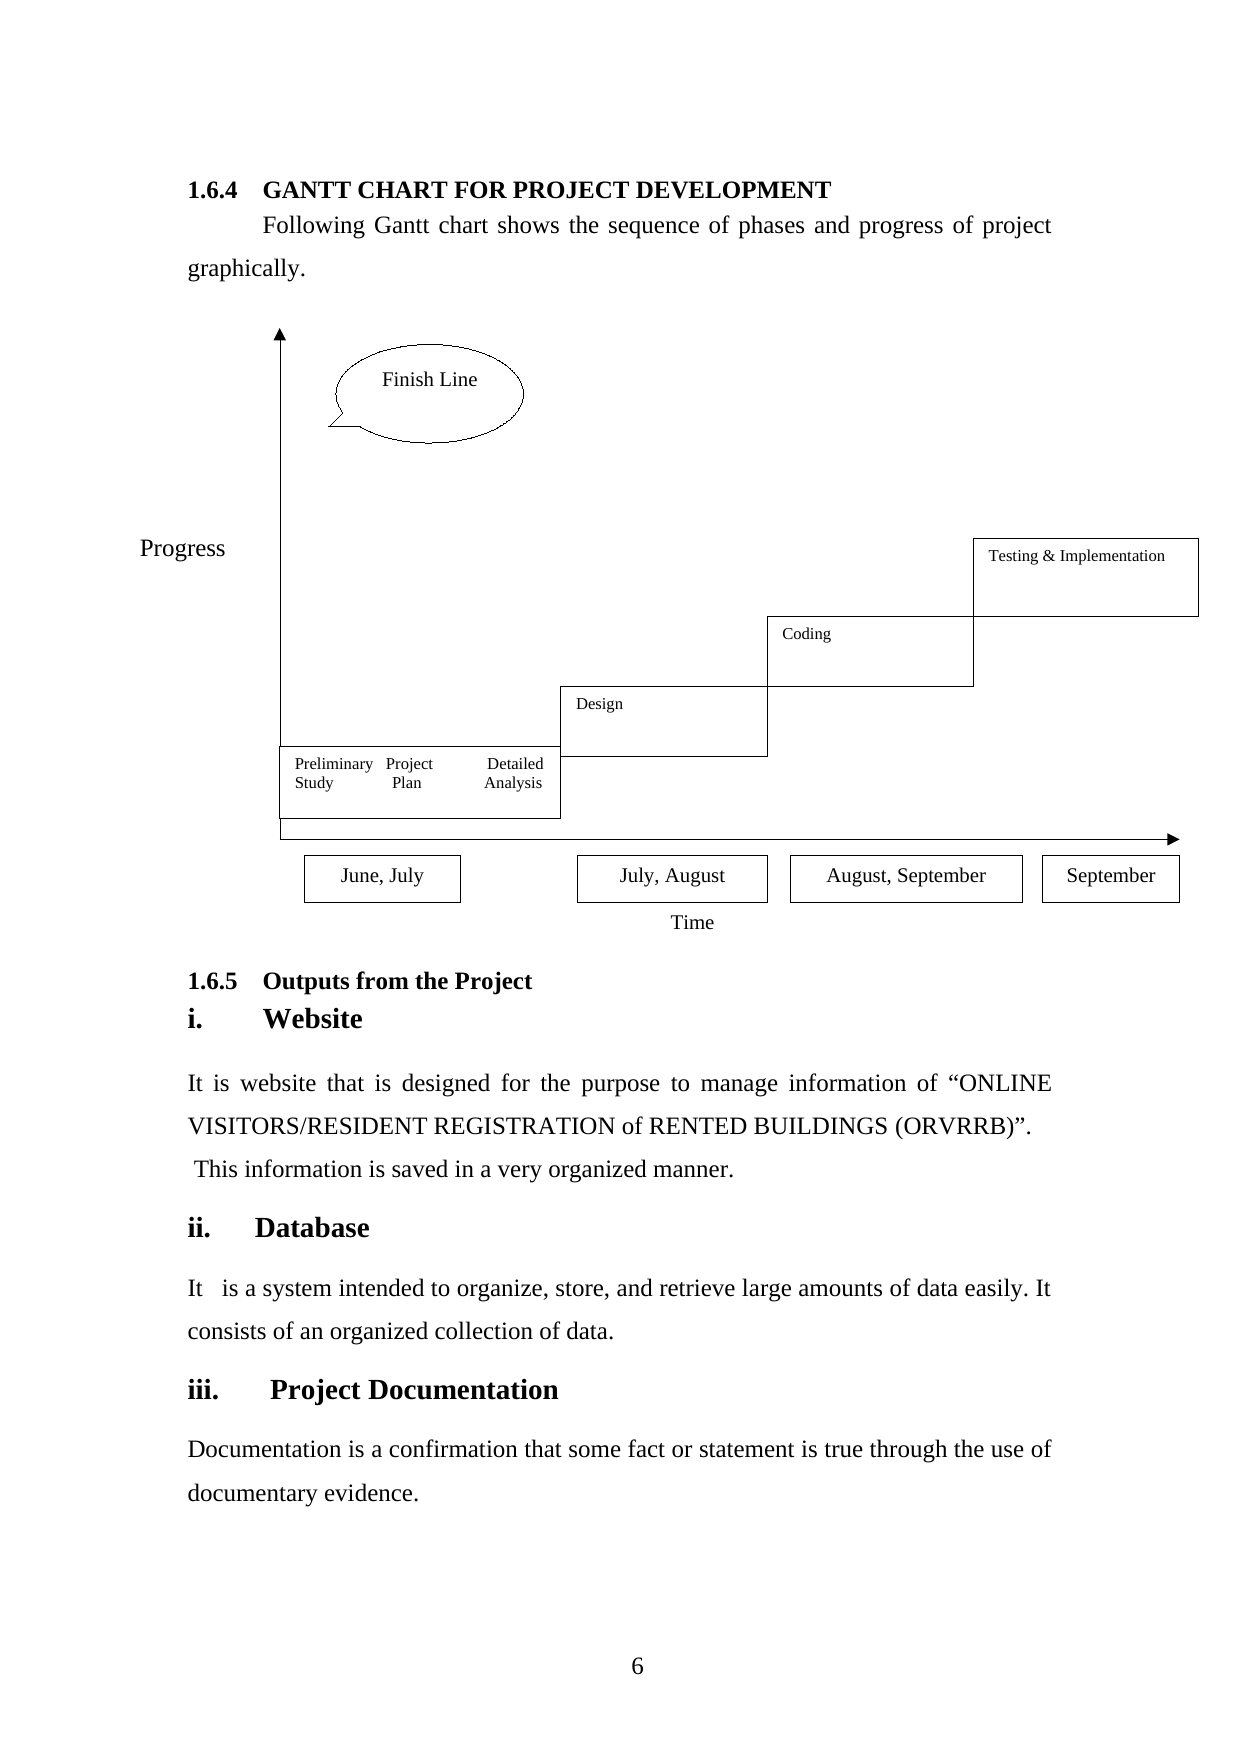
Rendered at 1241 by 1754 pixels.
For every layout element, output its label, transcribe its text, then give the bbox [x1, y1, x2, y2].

text It is website that is designed for the purpose to manage information of “ONLINE VISITORS/RESIDENT REGISTRATION of RENTED BUILDINGS (ORVRRB)”. [187, 1068, 1053, 1140]
text Documentation is a confirmation that some fact or statement is true through the use of documentary evidence. [187, 1434, 1053, 1506]
text iii. Project Documentation [187, 1372, 1053, 1405]
text ii. Database [187, 1210, 1053, 1244]
subtitle 1.6.4 GANTT CHART FOR PROJECT DEVELOPMENT [187, 175, 1053, 204]
text i. Website [187, 1001, 1053, 1035]
text It is a system intended to organize, store, and retrieve large amounts of data easily. It consists of an organized collection of data. [187, 1273, 1053, 1345]
text Following Gantt chart shows the sequence of phases and progress of project graphically. [187, 210, 1053, 282]
subtitle 1.6.5 Outputs from the Project [187, 966, 1053, 995]
text This information is saved in a very organized manner. [187, 1154, 1053, 1183]
